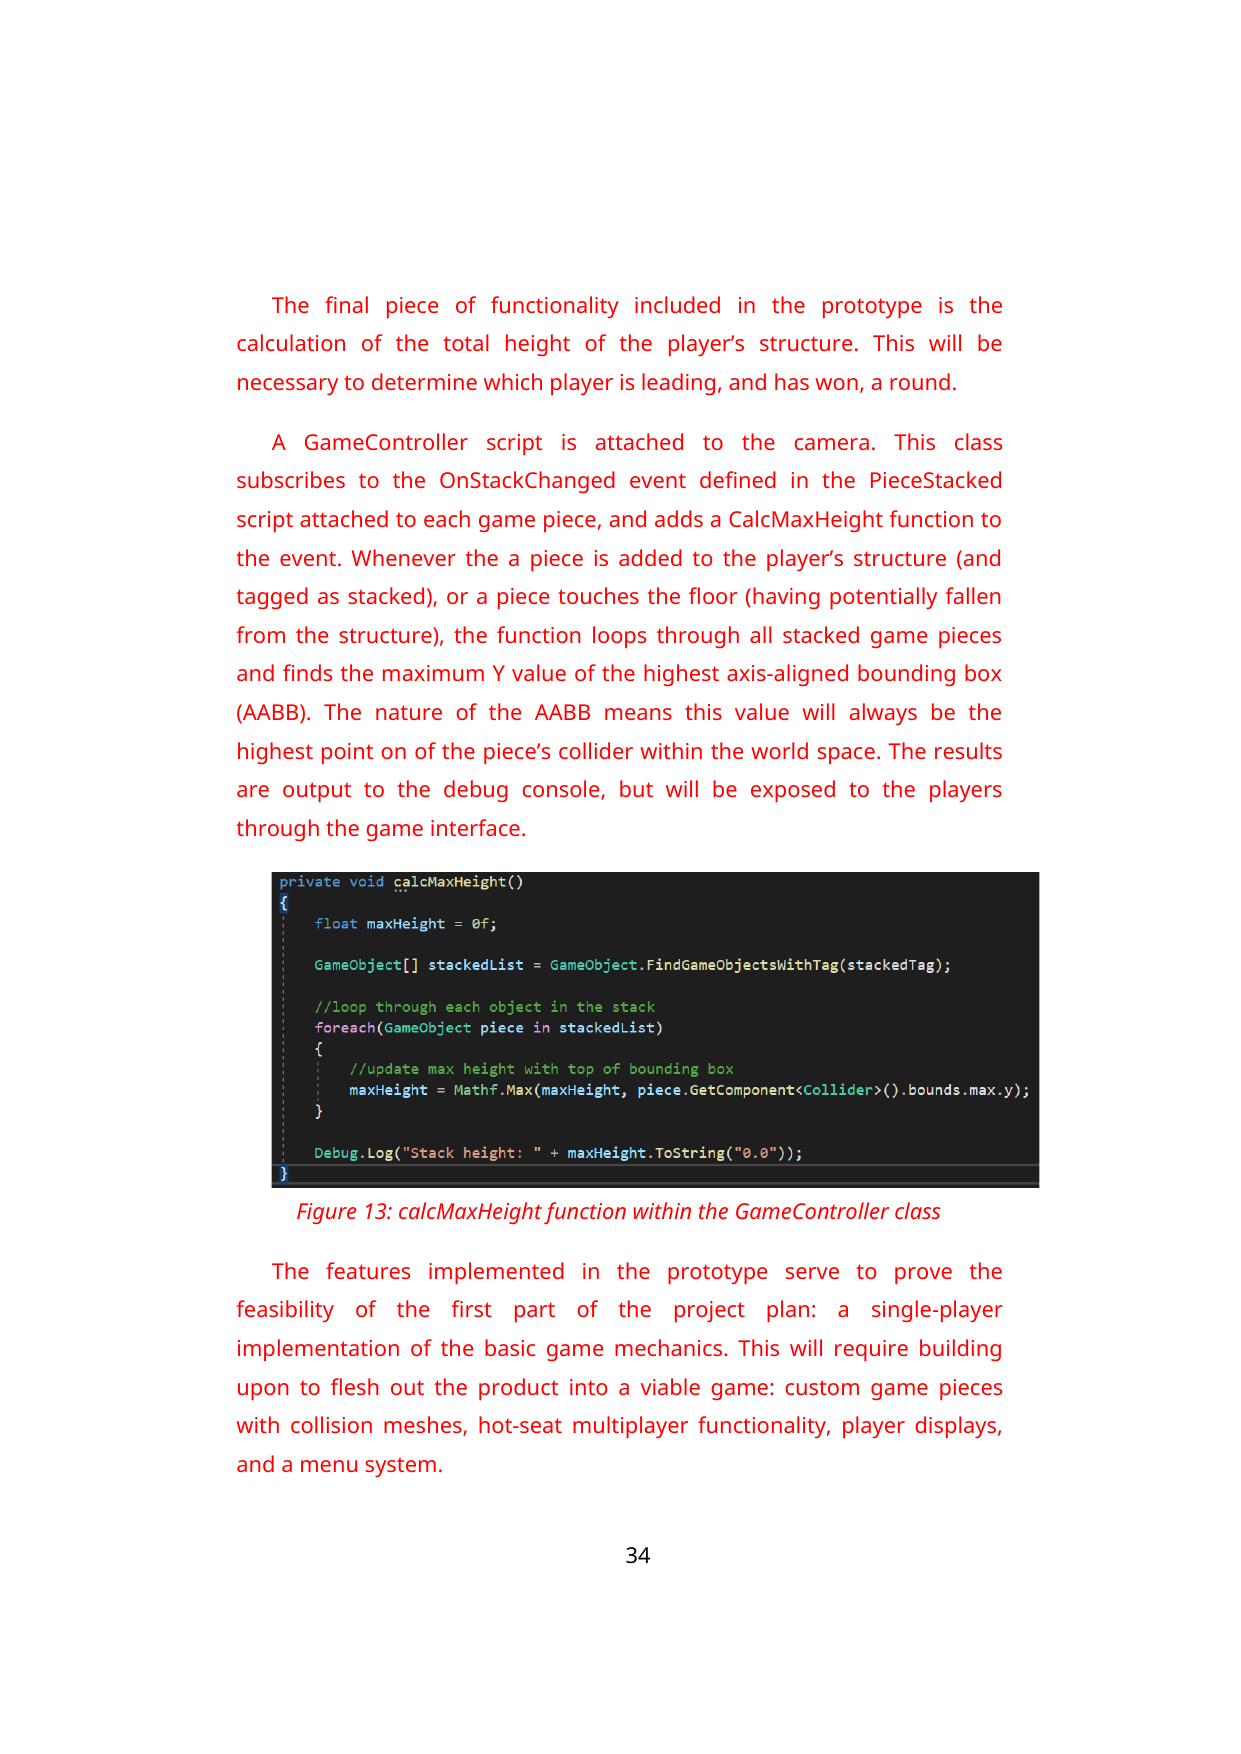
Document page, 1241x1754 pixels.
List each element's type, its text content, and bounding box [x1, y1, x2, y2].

picture [271, 872, 1040, 1188]
text The final piece of functionality included in the prototype is the calculation of the total height of the player’s structure. This will be necessary to determine which player is leading, and has won, a round. [236, 290, 1004, 397]
text The features implemented in the prototype serve to prove the feasibility of the first part of the project plan: a single-player implementation of the basic game mechanics. This will require building upon to flesh out the product into a viable game: custom game pieces with collision meshes, hot-seat multiplayer functionality, player displays, and a menu system. [236, 1256, 1004, 1479]
text A GameController script is attached to the camera. This class subscribes to the OnStackChanged event defined in the PieceStacked script attached to each game piece, and adds a CalcMaxHeight function to the event. Whenever the a piece is added to the player’s structure (and tagged as stacked), or a piece touches the floor (having potentially fallen from the structure), the function loops through all stacked game pieces and finds the maximum Y value of the highest axis-aligned bounding box (AABB). The nature of the AABB means this value will always be the highest point on of the piece’s collider within the world space. The results are output to the debug console, but will be exposed to the players through the game interface. [236, 427, 1004, 843]
